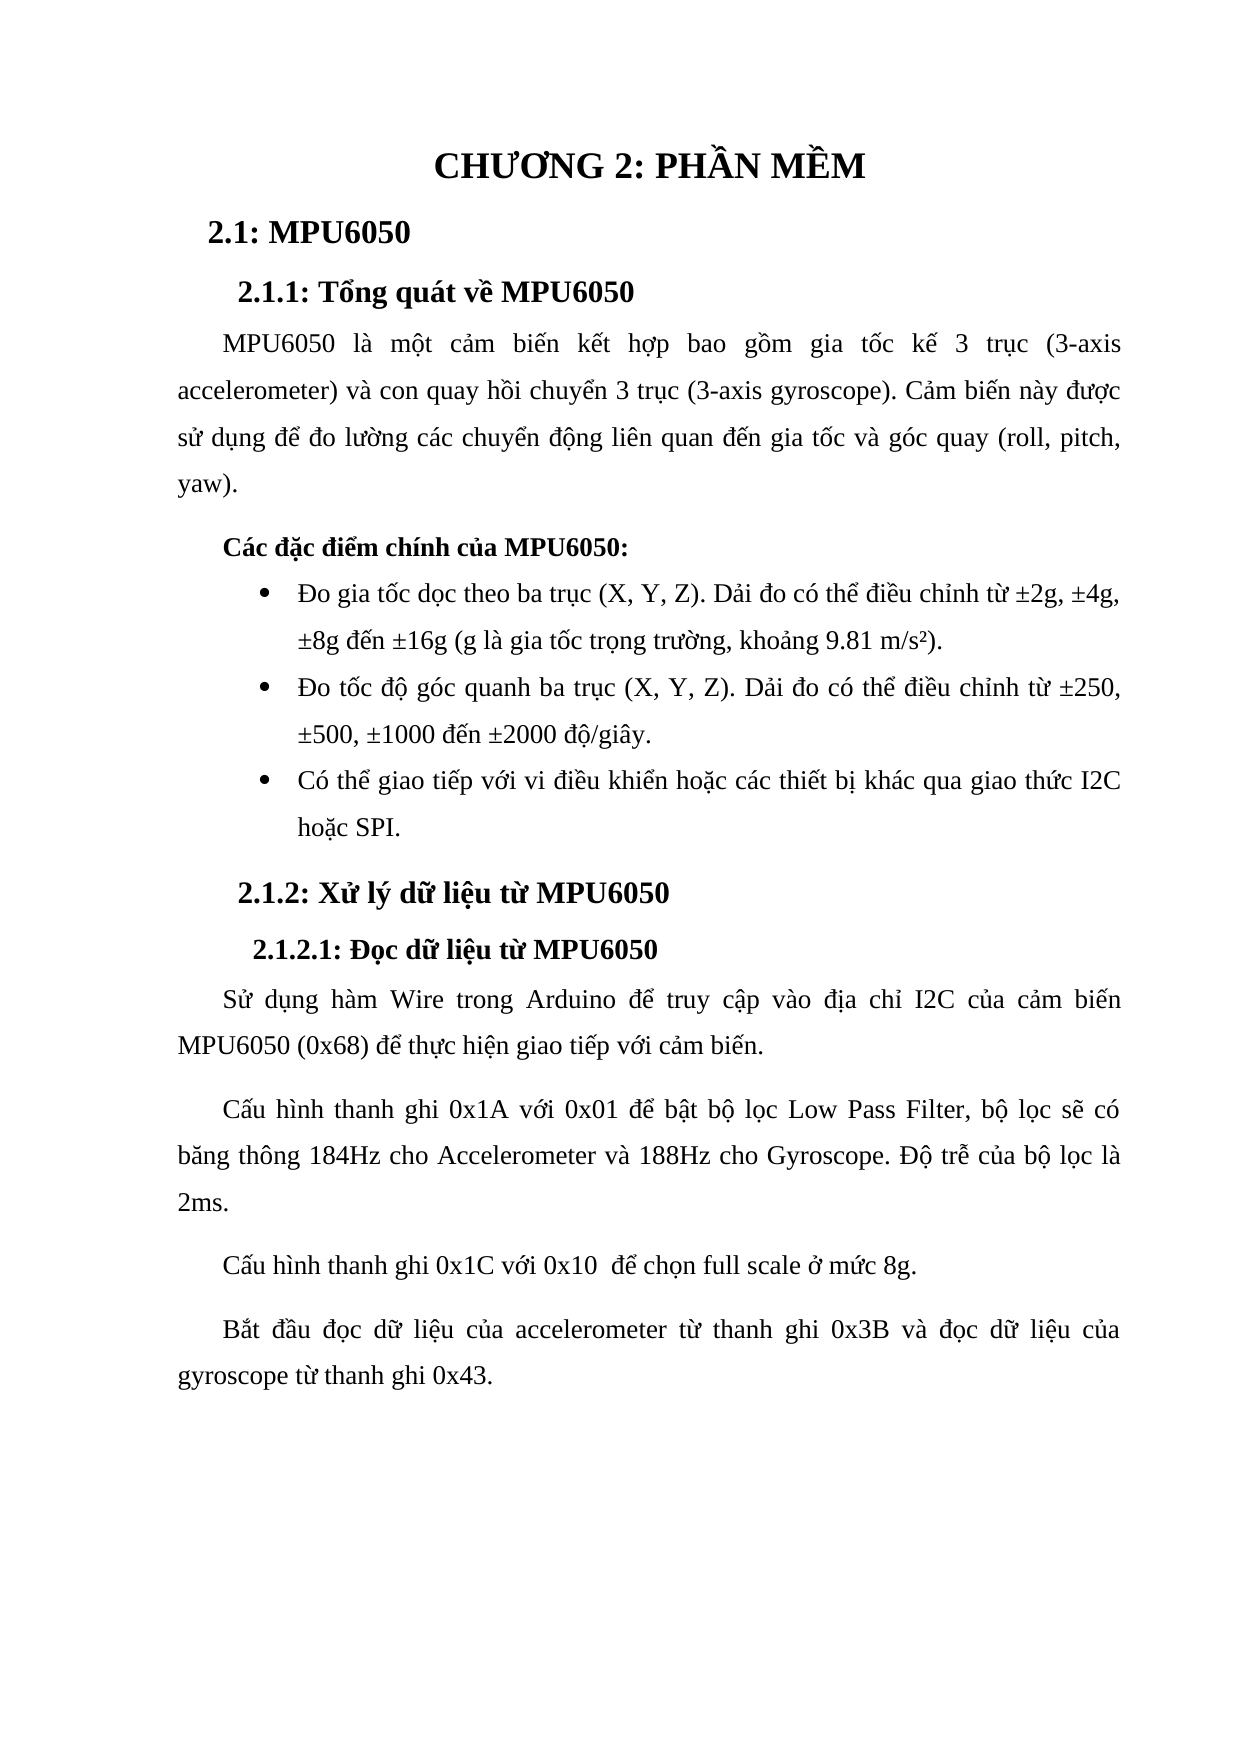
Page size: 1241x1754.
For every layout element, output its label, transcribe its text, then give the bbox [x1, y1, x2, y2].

list Đo gia tốc dọc theo ba trục (X, Y, Z). Dải đo có thể điều chỉnh từ ±2g, ±4g, ±8g đến ±16g (g là gia tốc trọng trường, khoảng 9.81 m/s²). [260, 577, 1122, 655]
subtitle MPU6050 [207, 212, 1122, 250]
text Sử dụng hàm Wire trong Arduino để truy cập vào địa chỉ I2C của cảm biến MPU6050 (0x68) để thực hiện giao tiếp với cảm biến. [177, 983, 1122, 1061]
list Có thể giao tiếp với vi điều khiển hoặc các thiết bị khác qua giao thức I2C hoặc SPI. [260, 764, 1122, 842]
subtitle Tổng quát về MPU6050 [237, 274, 1122, 309]
text Bắt đầu đọc dữ liệu của accelerometer từ thanh ghi 0x3B và đọc dữ liệu của gyroscope từ thanh ghi 0x43. [177, 1313, 1122, 1391]
text MPU6050 là một cảm biến kết hợp bao gồm gia tốc kế 3 trục (3-axis accelerometer) và con quay hồi chuyển 3 trục (3-axis gyroscope). Cảm biến này được sử dụng để đo lường các chuyển động liên quan đến gia tốc và góc quay (roll, pitch, yaw). [177, 327, 1122, 499]
subtitle Đọc dữ liệu từ MPU6050 [252, 932, 1122, 966]
subtitle Các đặc điểm chính của MPU6050: [177, 531, 1122, 562]
subtitle Xử lý dữ liệu từ MPU6050 [237, 874, 1122, 910]
list Đo tốc độ góc quanh ba trục (X, Y, Z). Dải đo có thể điều chỉnh từ ±250, ±500, ±1000 đến ±2000 độ/giây. [260, 671, 1122, 749]
text Cấu hình thanh ghi 0x1C với 0x10 để chọn full scale ở mức 8g. [177, 1249, 1122, 1281]
subtitle PHẦN MỀM [177, 143, 1122, 186]
text Cấu hình thanh ghi 0x1A với 0x01 để bật bộ lọc Low Pass Filter, bộ lọc sẽ có băng thông 184Hz cho Accelerometer và 188Hz cho Gyroscope. Độ trễ của bộ lọc là 2ms. [177, 1093, 1122, 1217]
